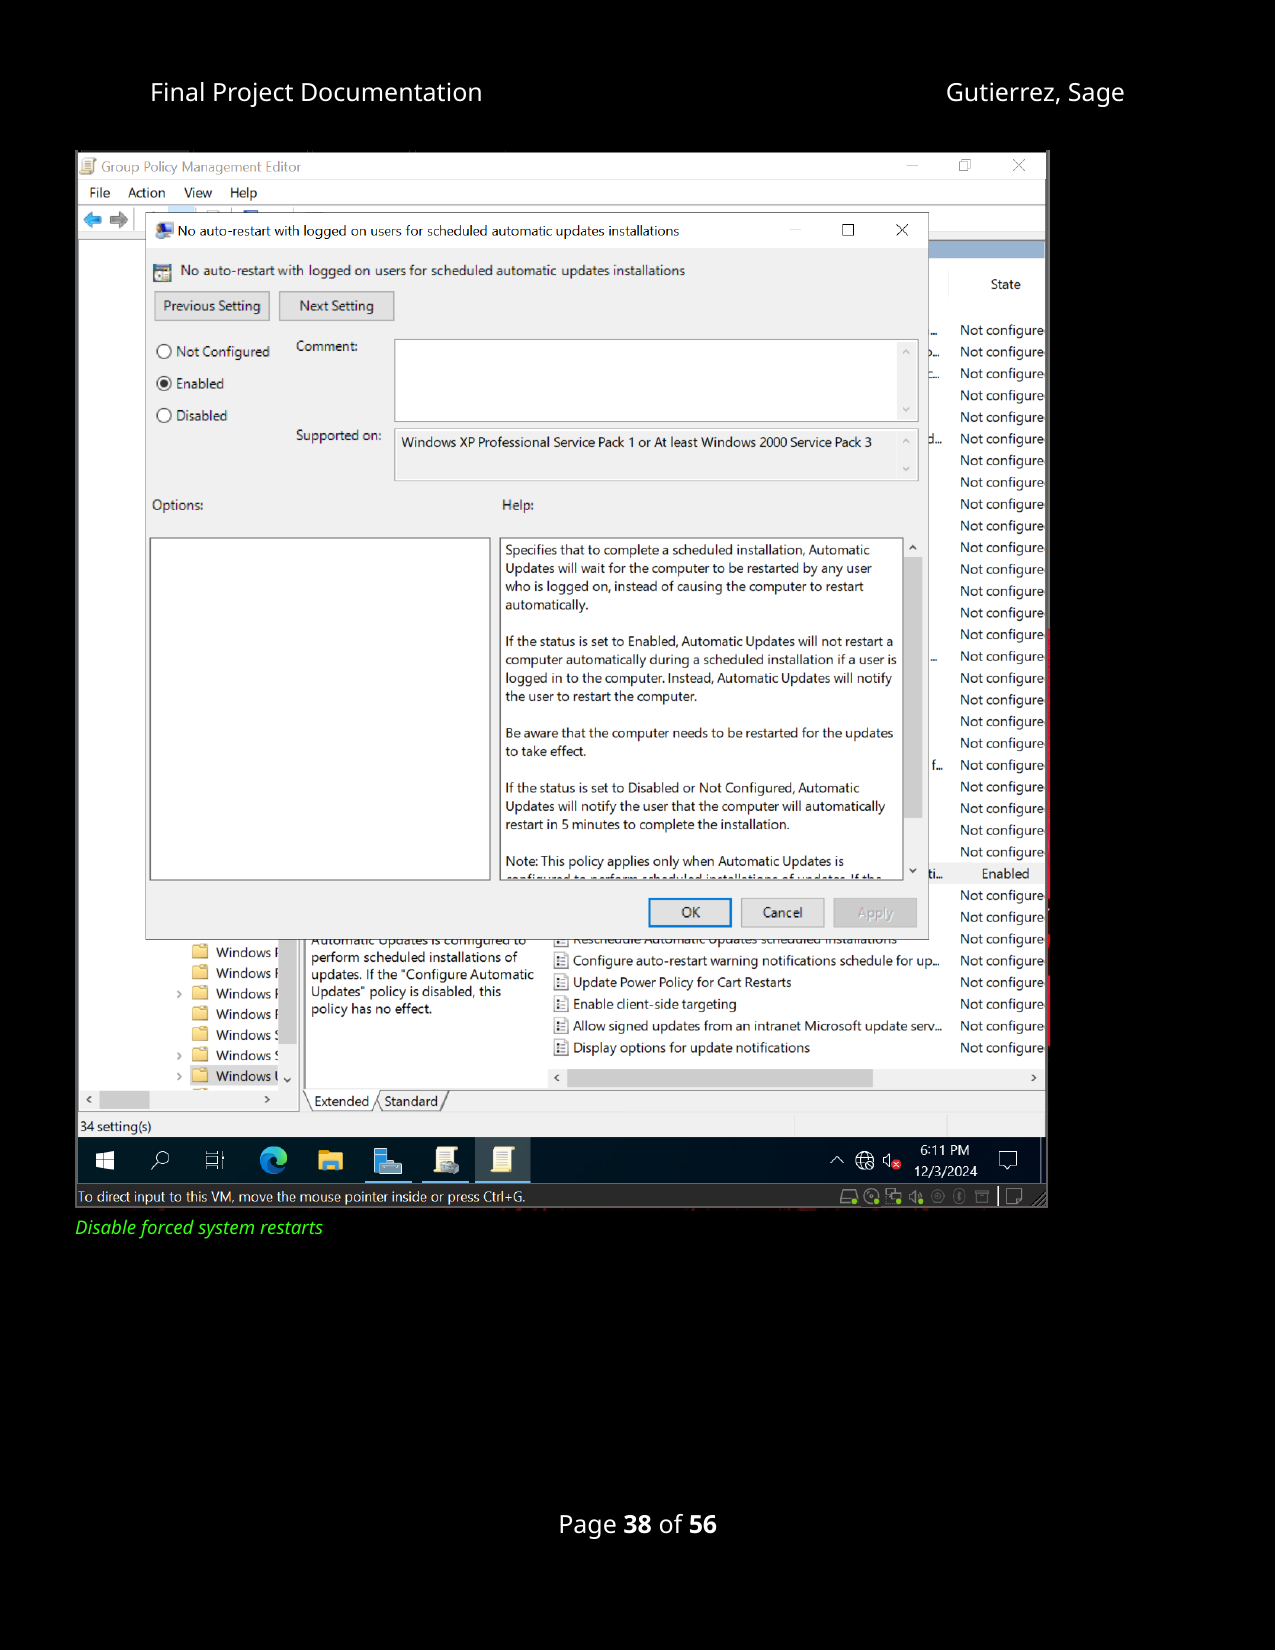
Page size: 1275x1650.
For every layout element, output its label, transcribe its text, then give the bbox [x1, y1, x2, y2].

picture [75, 150, 1050, 1211]
